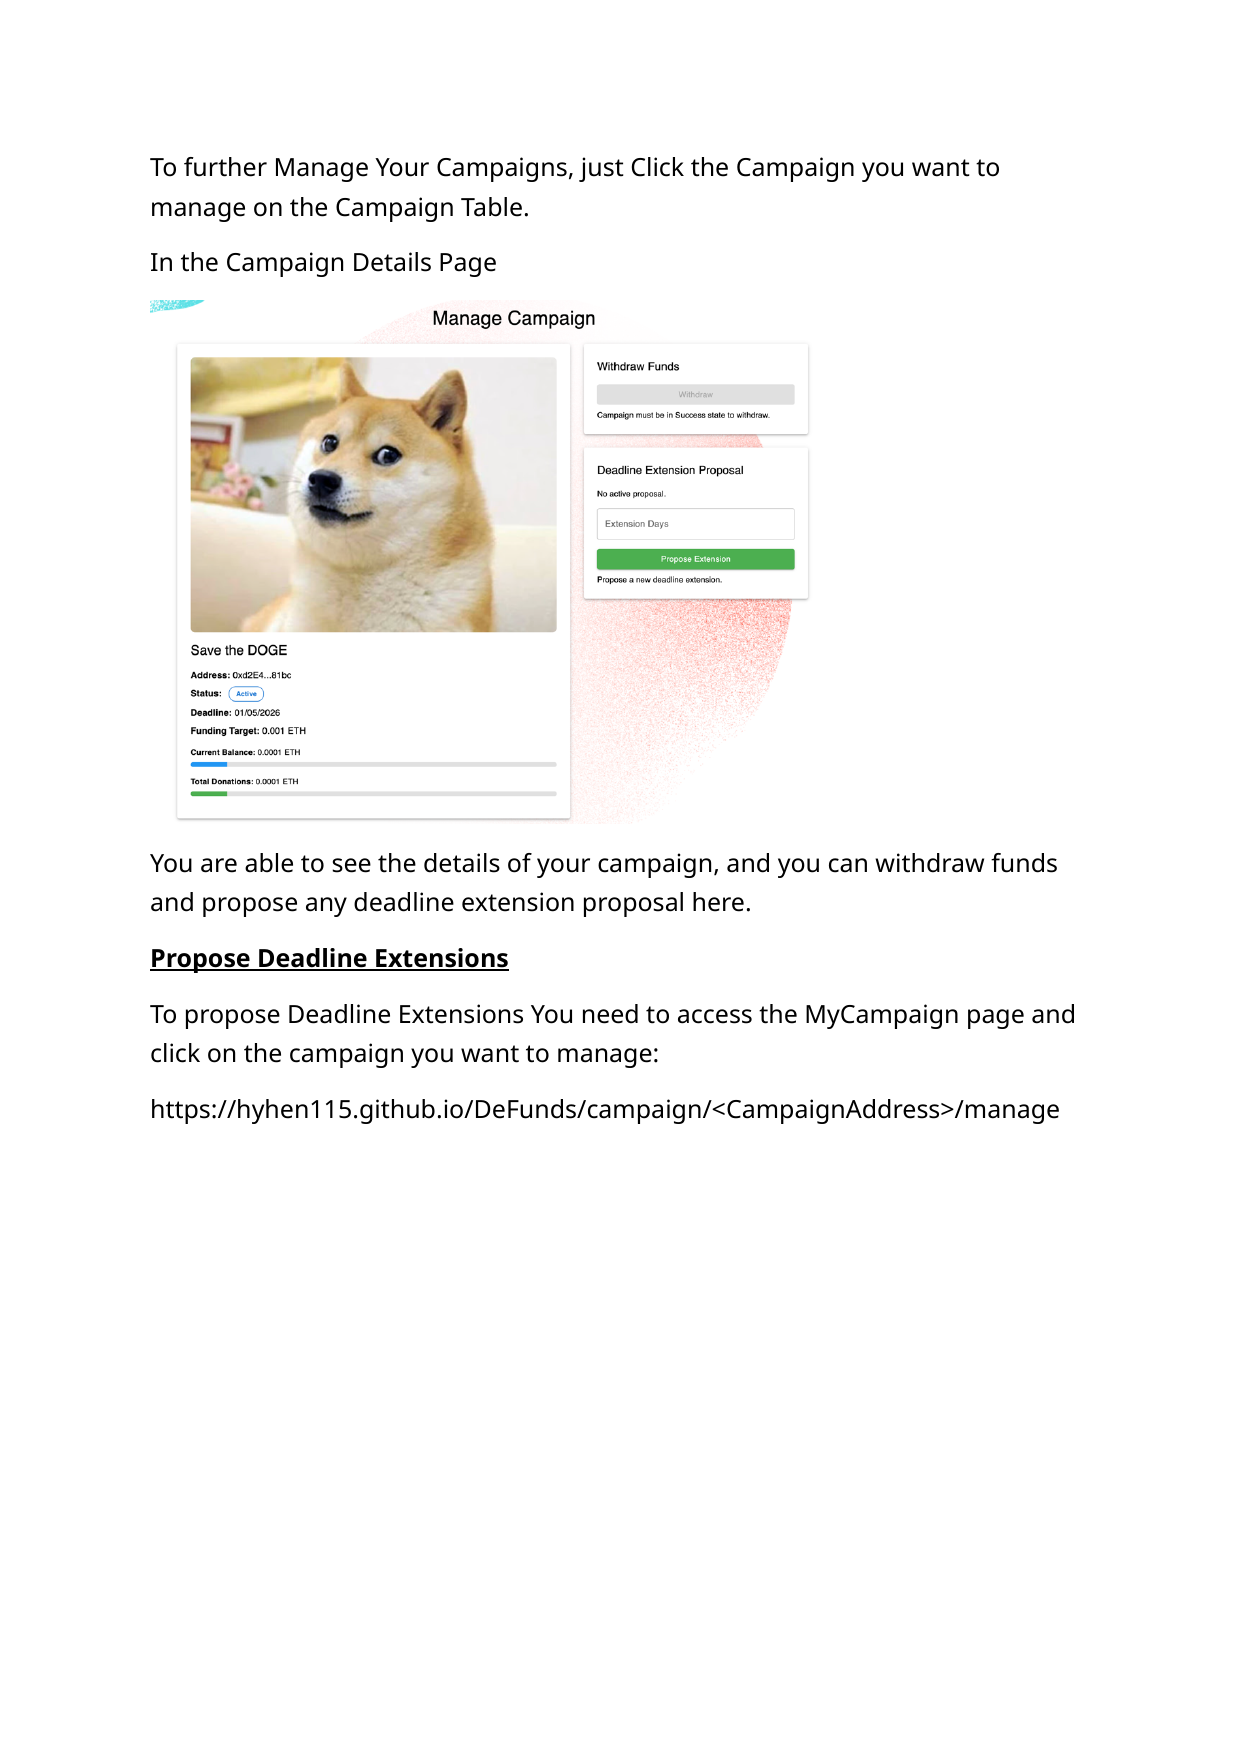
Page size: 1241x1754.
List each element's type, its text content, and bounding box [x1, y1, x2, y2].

text In the Campaign Details Page [150, 245, 1090, 279]
text Propose Deadline Extensions [150, 941, 1090, 974]
text You are able to see the details of your campaign, and you can withdraw funds and propose any deadline extension proposal here. [150, 846, 1090, 919]
picture [150, 300, 814, 824]
text https://hyhen115.github.io/DeFunds/campaign/<CampaignAddress>/manage [150, 1091, 1090, 1125]
text To further Manage Your Campaigns, just Click the Campaign you want to manage on the Campaign Table. [150, 150, 1090, 223]
text To propose Deadline Extensions You need to access the MyCampaign page and click on the campaign you want to manage: [150, 996, 1090, 1069]
